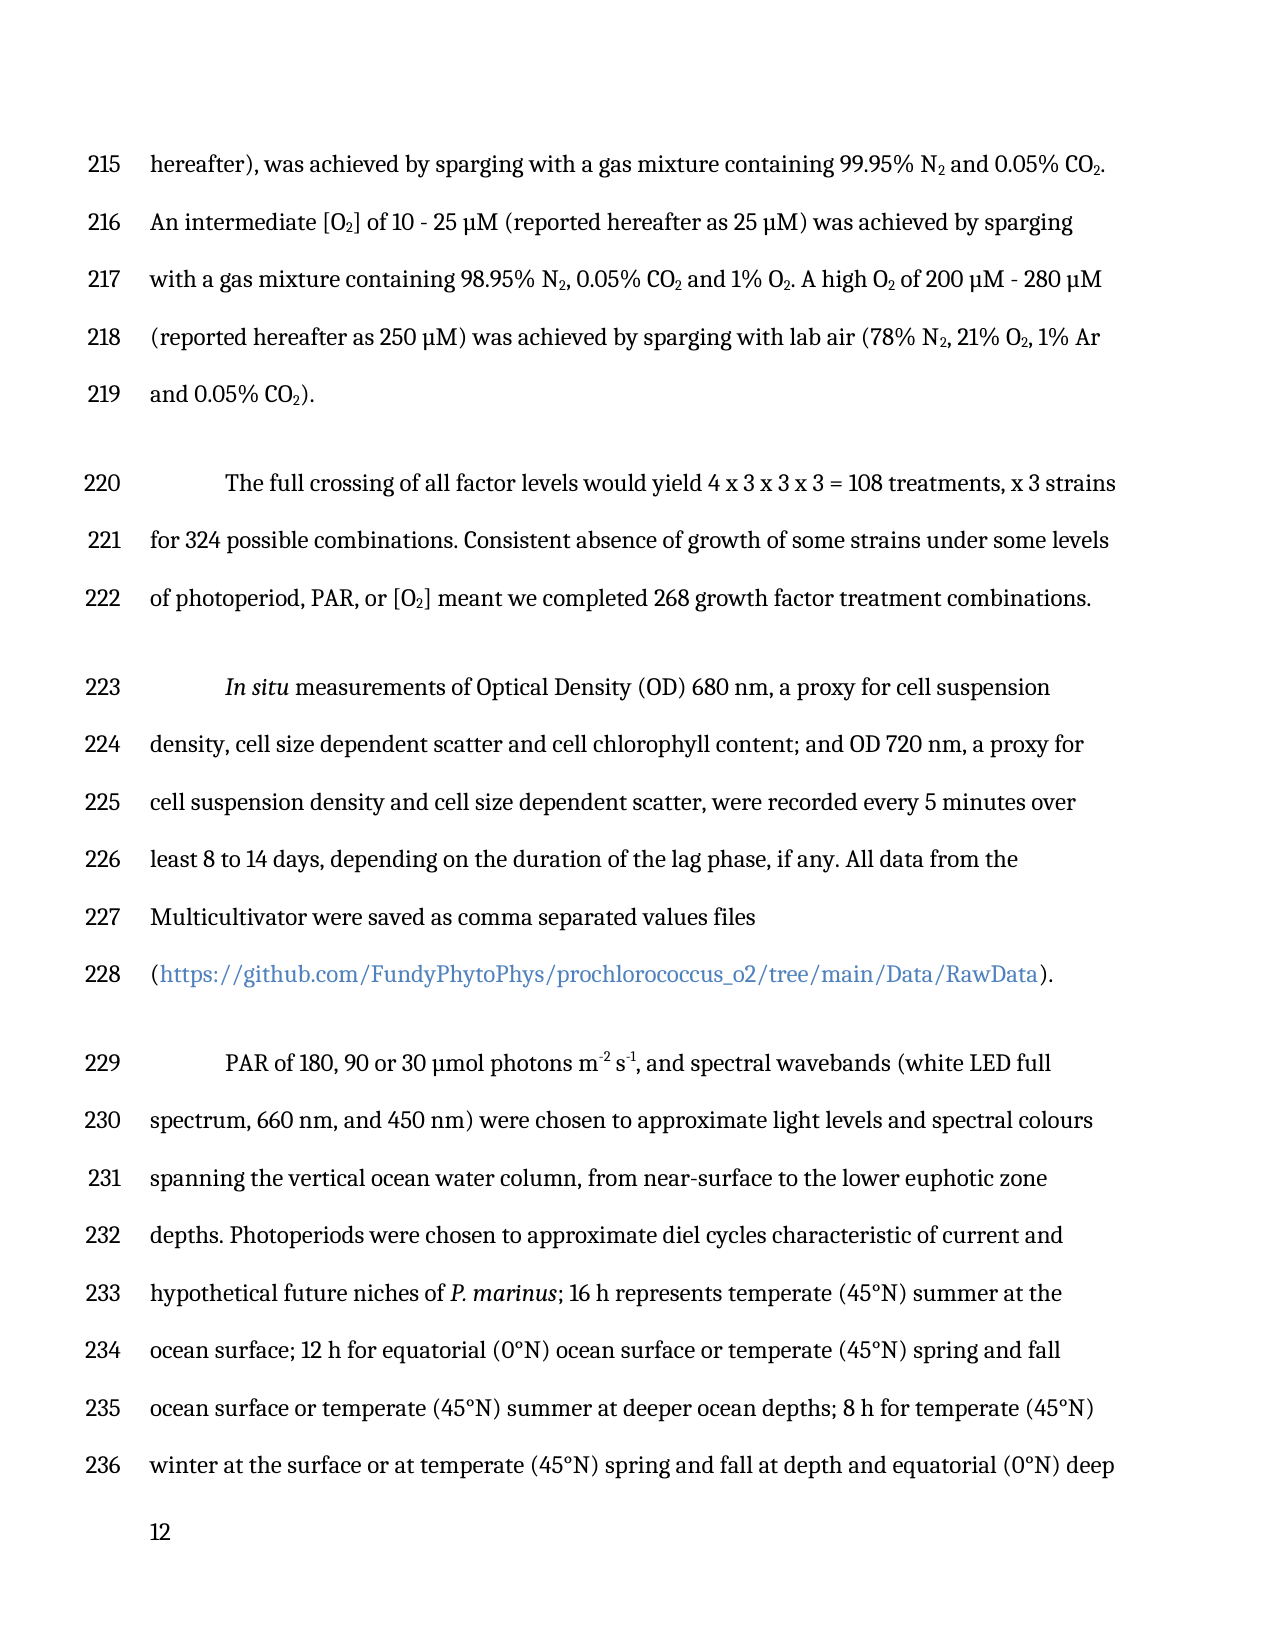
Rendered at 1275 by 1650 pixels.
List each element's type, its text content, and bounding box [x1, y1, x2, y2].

text The full crossing of all factor levels would yield 4 x 3 x 3 x 3 = 108 treatments, x 3 strains for 324 possible combinations. Consistent absence of growth of some strains under some levels of photoperiod, PAR, or [O2] meant we completed 268 growth factor treatment combinations. [150, 469, 1125, 612]
text In situ measurements of Optical Density (OD) 680 nm, a proxy for cell suspension density, cell size dependent scatter and cell chlorophyll content; and OD 720 nm, a proxy for cell suspension density and cell size dependent scatter, were recorded every 5 minutes over least 8 to 14 days, depending on the duration of the lag phase, if any. All data from the Multicultivator were saved as comma separated values files (https://github.com/FundyPhytoPhys/prochlorococcus_o2/tree/main/Data/RawData). [150, 672, 1125, 989]
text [150, 150, 1125, 409]
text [150, 1049, 1125, 1480]
